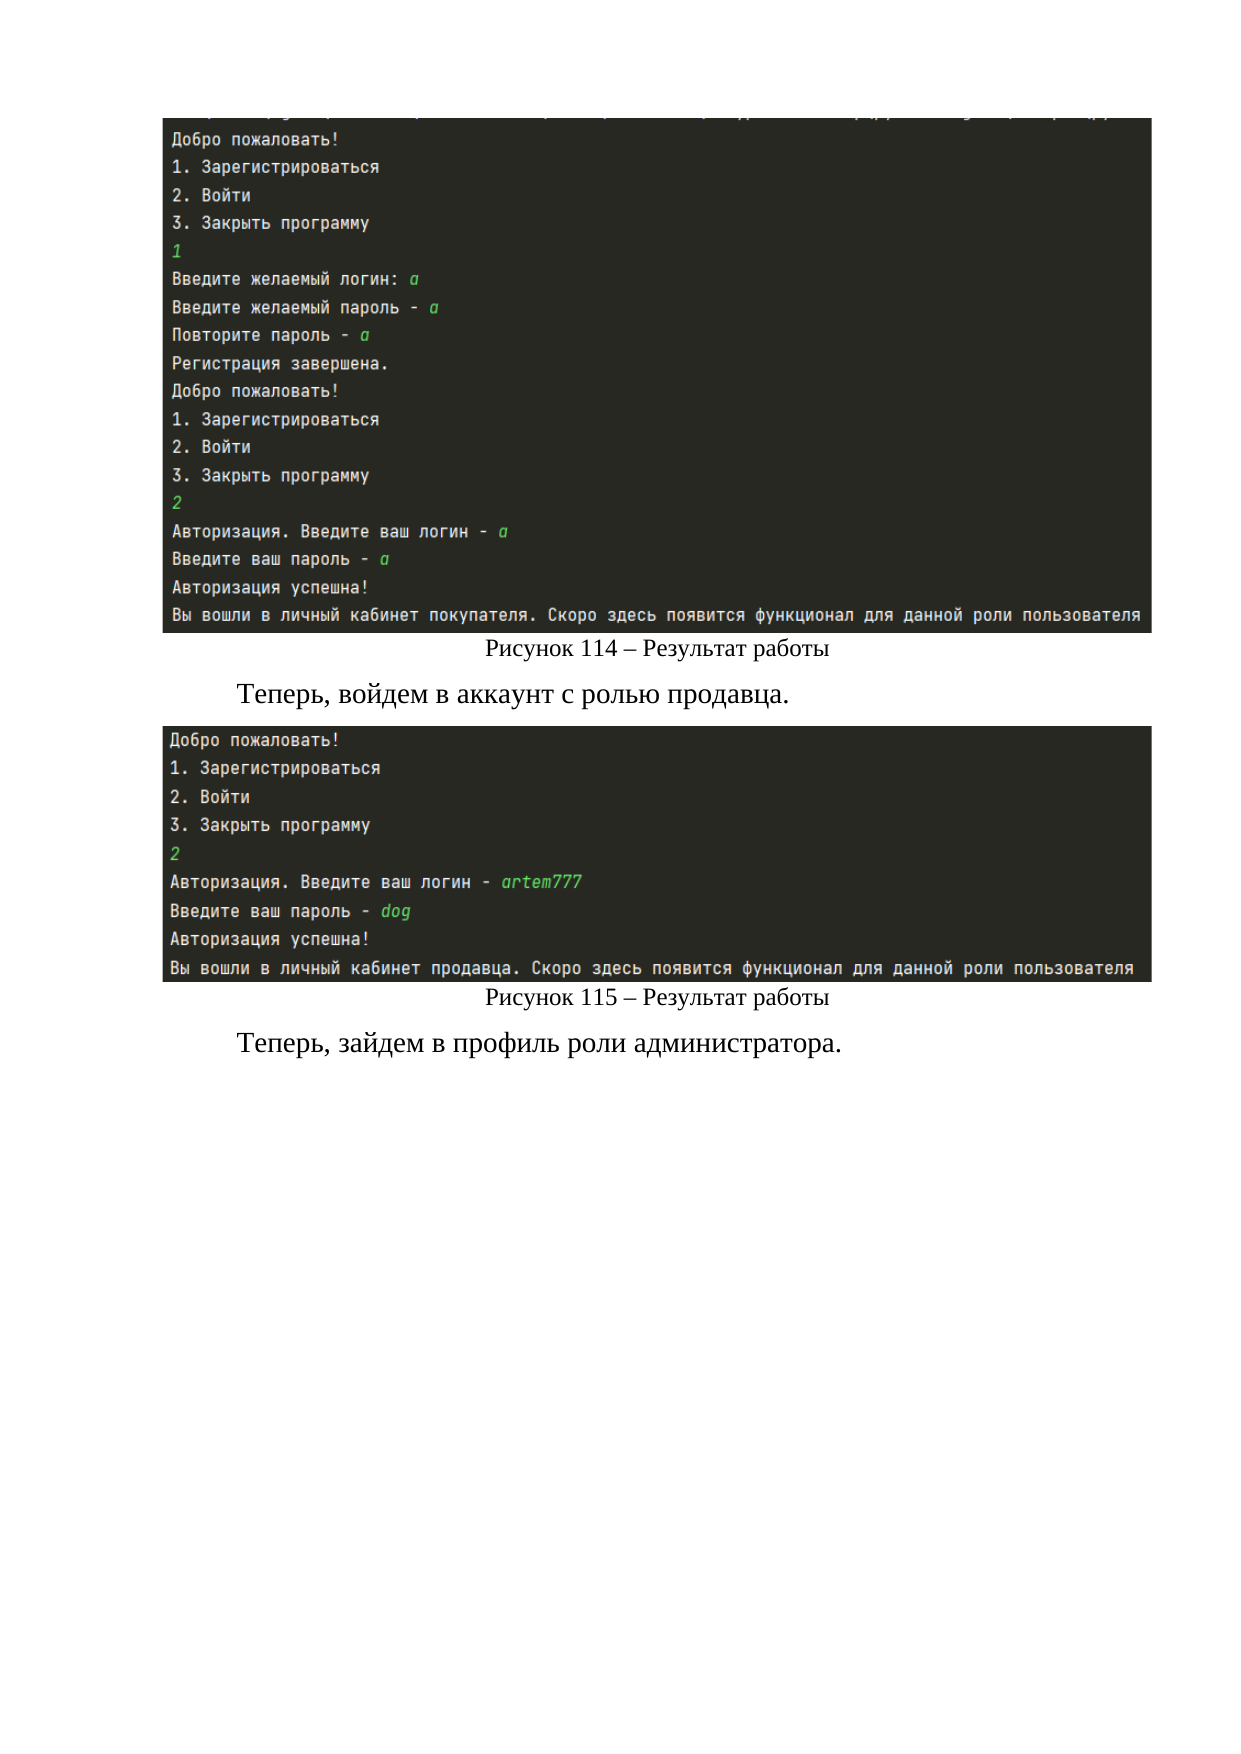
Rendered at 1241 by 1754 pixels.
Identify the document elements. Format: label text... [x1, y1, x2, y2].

text Теперь, войдем в аккаунт с ролью продавца. [162, 676, 1152, 710]
text Рисунок 115 – Результат работы [162, 982, 1152, 1011]
picture [162, 118, 1152, 633]
text Рисунок 114 – Результат работы [162, 633, 1152, 662]
text Теперь, зайдем в профиль роли администратора. [162, 1025, 1152, 1058]
picture [162, 726, 1152, 982]
